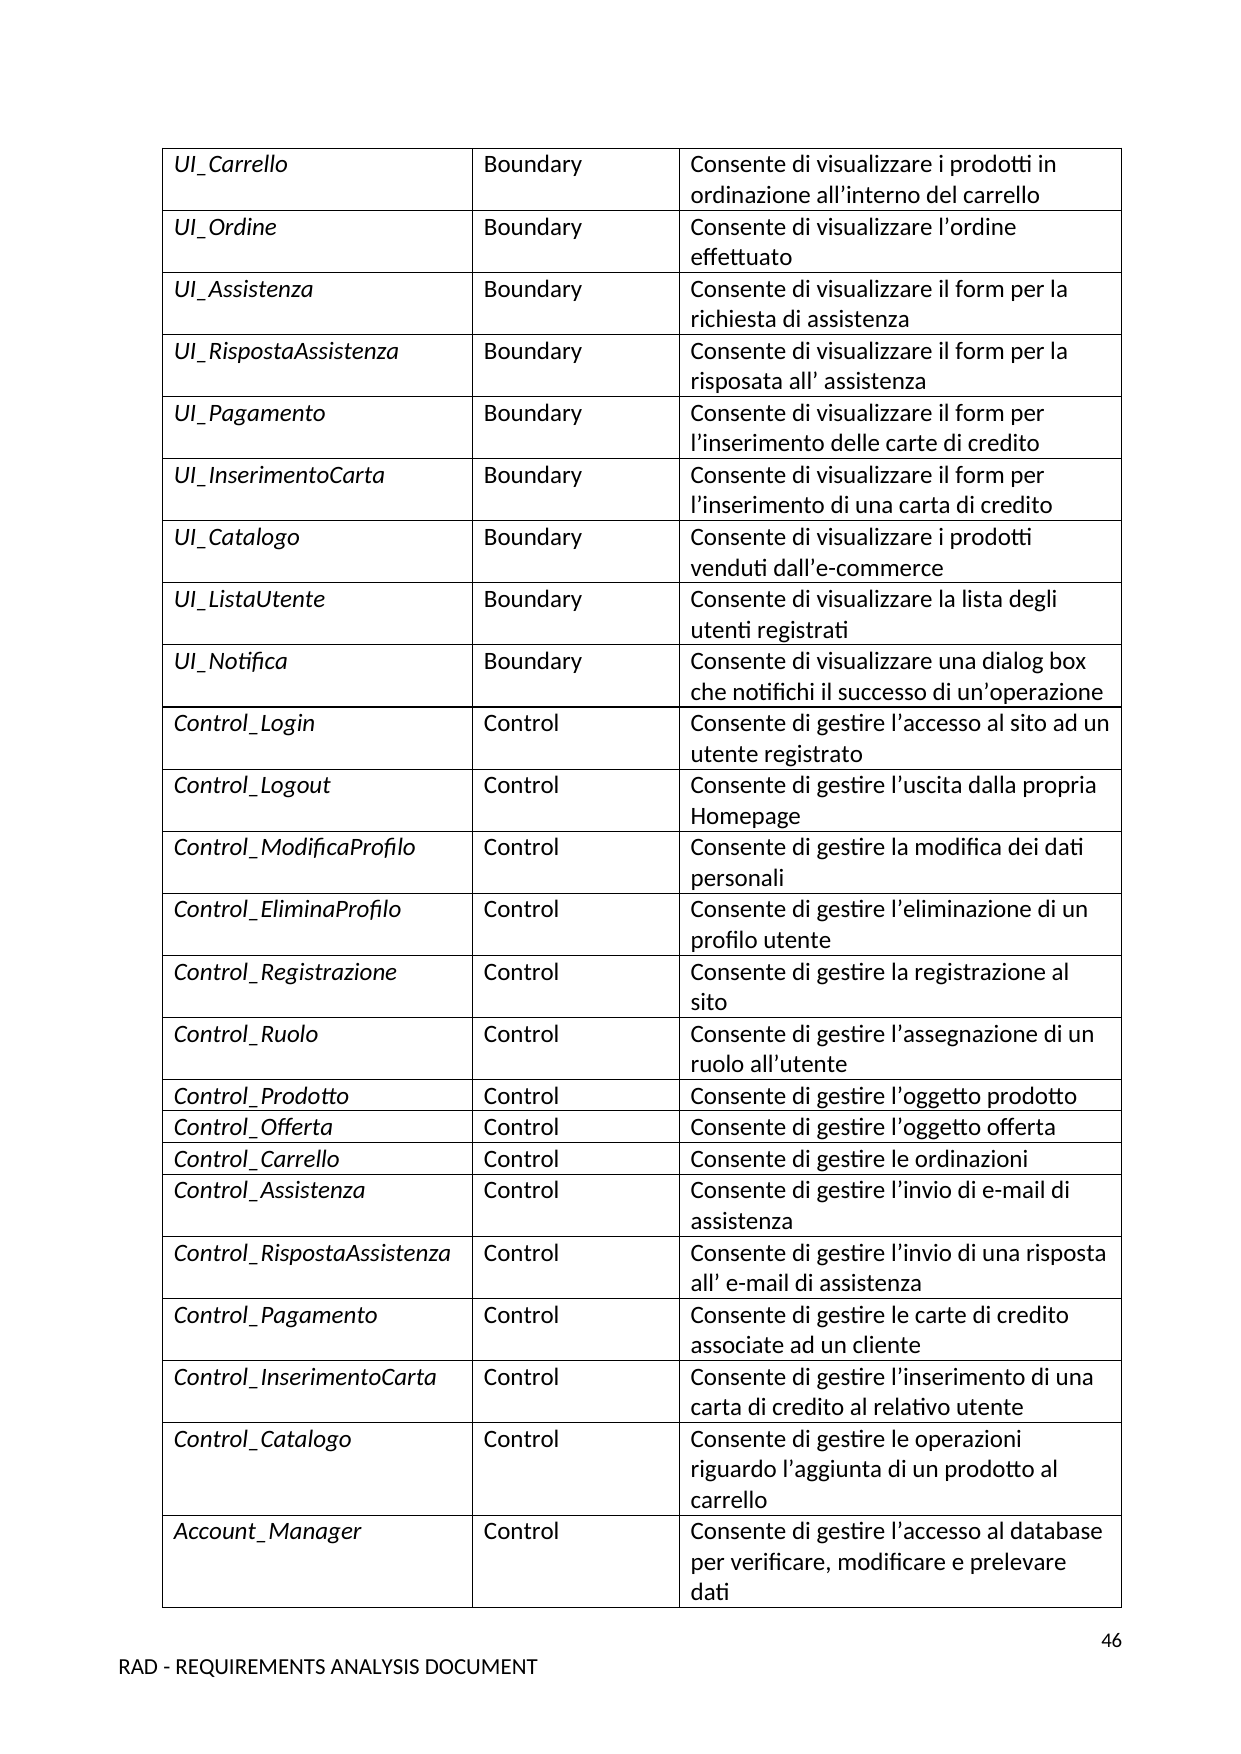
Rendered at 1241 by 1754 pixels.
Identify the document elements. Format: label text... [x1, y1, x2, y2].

table_cell Consente di gestire l’accesso al database per verificare, modificare e prelevare dati [680, 1516, 1121, 1607]
table_cell Boundary [473, 583, 679, 644]
table_cell Control_Registrazione [163, 956, 472, 1017]
table_cell Consente di visualizzare il form per la risposata all’ assistenza [680, 335, 1121, 396]
table_cell Control [473, 894, 679, 955]
table_cell Consente di gestire le carte di credito associate ad un cliente [680, 1299, 1121, 1360]
table_cell Consente di gestire l’uscita dalla propria Homepage [680, 770, 1121, 831]
table_cell Consente di gestire l’invio di e-mail di assistenza [680, 1175, 1121, 1236]
table_cell Control_Offerta [163, 1111, 472, 1142]
table_cell Control_Ruolo [163, 1018, 472, 1079]
table_cell Control_Logout [163, 770, 472, 831]
table_cell Consente di gestire le operazioni riguardo l’aggiunta di un prodotto al carrello [680, 1423, 1121, 1514]
table_cell Consente di gestire l’invio di una risposta all’ e-mail di assistenza [680, 1237, 1121, 1298]
table_cell Control_Pagamento [163, 1299, 472, 1360]
table_cell Control [473, 832, 679, 893]
table_cell Consente di gestire l’eliminazione di un profilo utente [680, 894, 1121, 955]
table_cell Control [473, 1237, 679, 1298]
table_cell Control [473, 1516, 679, 1607]
table_cell Control_RispostaAssistenza [163, 1237, 472, 1298]
table_cell UI_RispostaAssistenza [163, 335, 472, 396]
table_cell Control_InserimentoCarta [163, 1361, 472, 1422]
table_cell Boundary [473, 211, 679, 272]
table_cell Consente di visualizzare i prodotti in ordinazione all’interno del carrello [680, 149, 1121, 210]
table_cell Control [473, 1111, 679, 1142]
table_cell Consente di gestire l’inserimento di una carta di credito al relativo utente [680, 1361, 1121, 1422]
table_cell UI_Ordine [163, 211, 472, 272]
table_cell UI_Assistenza [163, 273, 472, 334]
table_cell UI_Catalogo [163, 521, 472, 582]
table_cell Control [473, 1175, 679, 1236]
table_cell UI_Notifica [163, 645, 472, 706]
table_cell Boundary [473, 149, 679, 210]
table_cell Control_ModificaProfilo [163, 832, 472, 893]
table_cell Control_Prodotto [163, 1080, 472, 1110]
table_cell Control [473, 1423, 679, 1514]
table_cell Control [473, 1018, 679, 1079]
table_cell Boundary [473, 459, 679, 520]
table_cell Consente di gestire la registrazione al sito [680, 956, 1121, 1017]
table_cell Control [473, 1361, 679, 1422]
table_cell Boundary [473, 273, 679, 334]
table_cell Consente di visualizzare i prodotti venduti dall’e-commerce [680, 521, 1121, 582]
table_cell Control [473, 956, 679, 1017]
table_cell Control_EliminaProfilo [163, 894, 472, 955]
table_cell Boundary [473, 335, 679, 396]
table_cell Control [473, 770, 679, 831]
table_cell Consente di gestire l’oggetto prodotto [680, 1080, 1121, 1110]
table_cell Consente di visualizzare il form per l’inserimento delle carte di credito [680, 397, 1121, 458]
table_cell Control [473, 1299, 679, 1360]
table_cell Consente di visualizzare la lista degli utenti registrati [680, 583, 1121, 644]
table_cell Consente di visualizzare il form per l’inserimento di una carta di credito [680, 459, 1121, 520]
table_cell UI_InserimentoCarta [163, 459, 472, 520]
table_cell UI_Pagamento [163, 397, 472, 458]
table_cell Consente di visualizzare l’ordine effettuato [680, 211, 1121, 272]
table_cell Control [473, 1080, 679, 1110]
table_cell Consente di visualizzare il form per la richiesta di assistenza [680, 273, 1121, 334]
table_cell Consente di gestire l’assegnazione di un ruolo all’utente [680, 1018, 1121, 1079]
table_cell Control_Carrello [163, 1143, 472, 1173]
table_cell Consente di gestire l’oggetto offerta [680, 1111, 1121, 1142]
table_cell Control_Login [163, 708, 472, 768]
table_cell Control [473, 708, 679, 768]
table_cell Boundary [473, 397, 679, 458]
table_cell UI_Carrello [163, 149, 472, 210]
table_cell Account_Manager [163, 1516, 472, 1607]
table_cell Control [473, 1143, 679, 1173]
table_cell Consente di gestire le ordinazioni [680, 1143, 1121, 1173]
table_cell Control_Catalogo [163, 1423, 472, 1514]
table_cell Control_Assistenza [163, 1175, 472, 1236]
table_cell Boundary [473, 521, 679, 582]
table_cell Consente di gestire l’accesso al sito ad un utente registrato [680, 708, 1121, 768]
table_cell Consente di visualizzare una dialog box che notifichi il successo di un’operazione [680, 645, 1121, 706]
table_cell UI_ListaUtente [163, 583, 472, 644]
table_cell Boundary [473, 645, 679, 706]
table_cell Consente di gestire la modifica dei dati personali [680, 832, 1121, 893]
